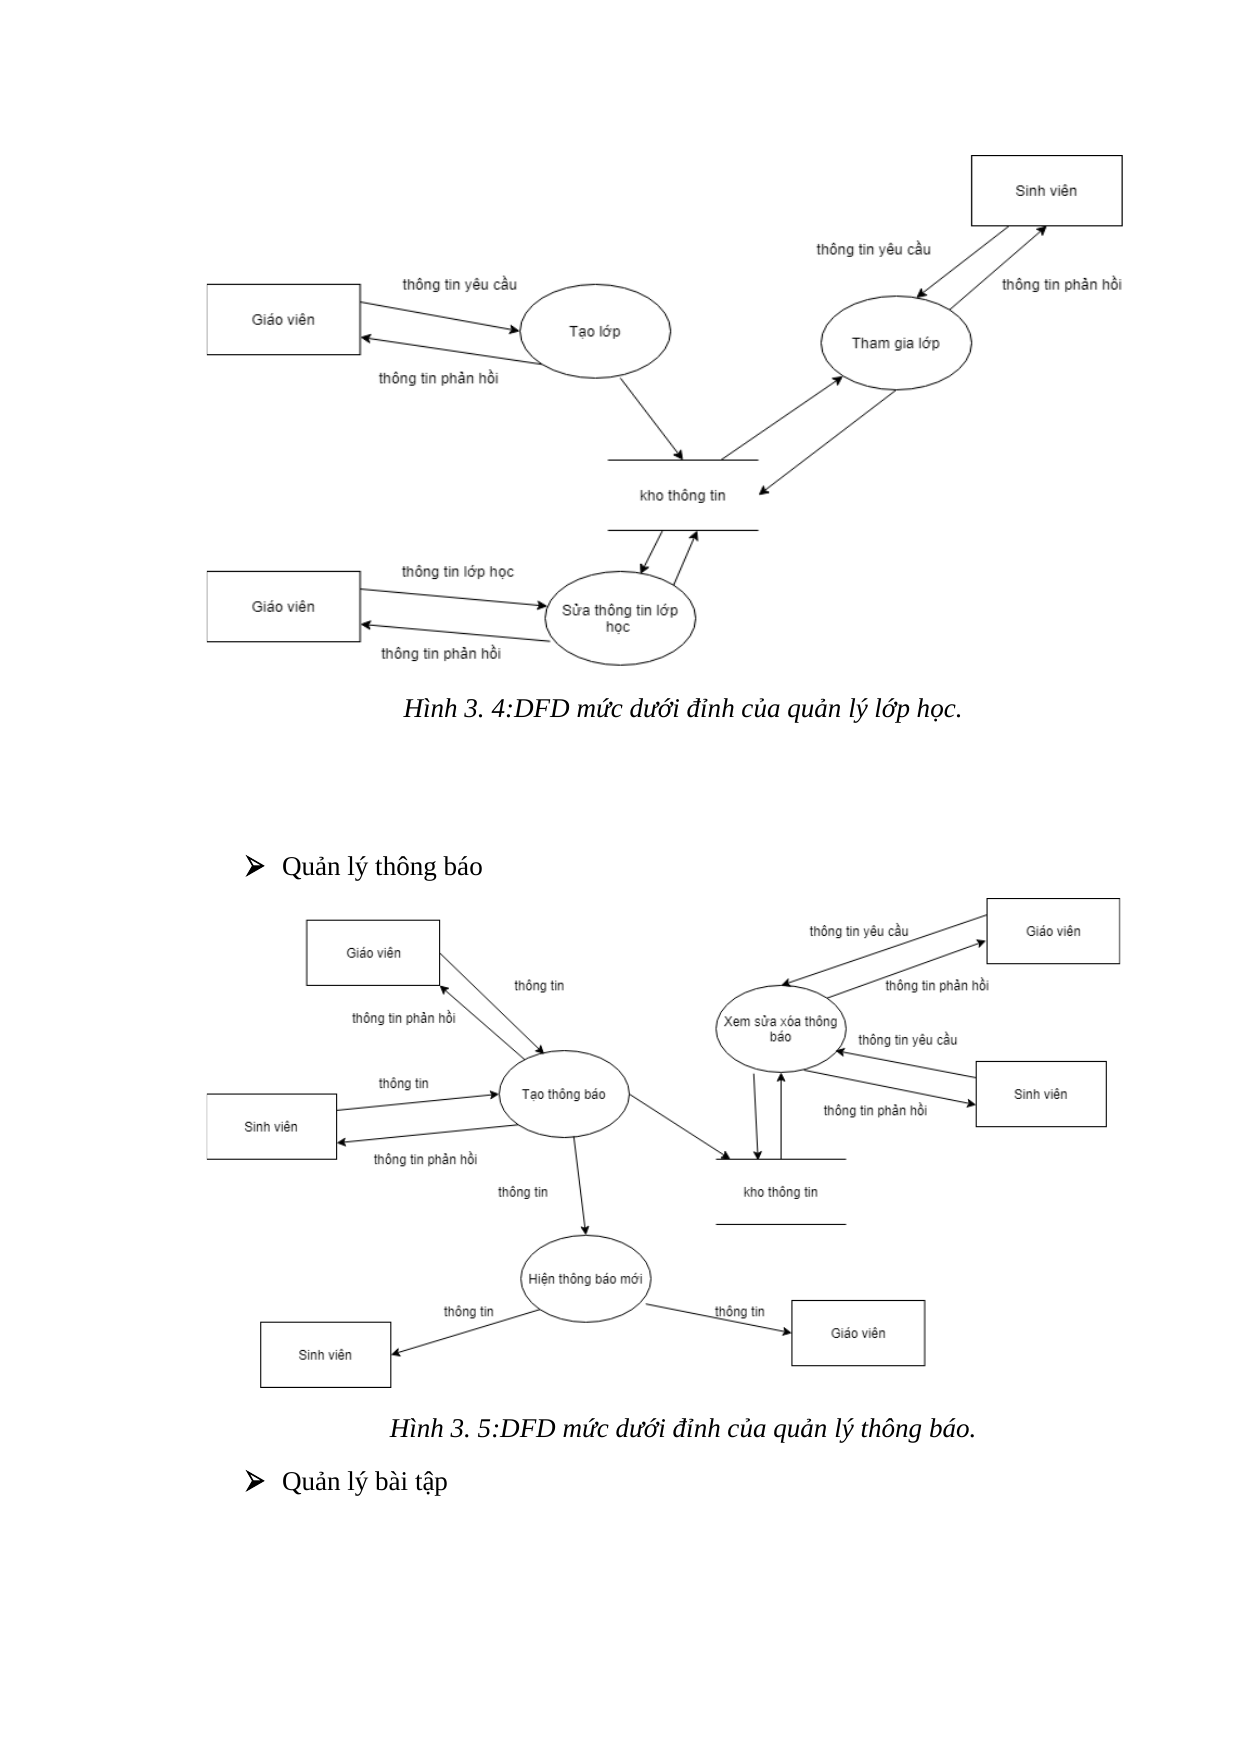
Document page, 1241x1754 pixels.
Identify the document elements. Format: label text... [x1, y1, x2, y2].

list Quản lý bài tập [244, 1465, 1122, 1497]
text Hình 3. 4:DFD mức dưới đỉnh của quản lý lớp học. [244, 692, 1122, 723]
list Quản lý thông báo [244, 850, 1122, 881]
picture [206, 155, 1143, 667]
text Hình 3. 5:DFD mức dưới đỉnh của quản lý thông báo. [244, 1412, 1122, 1443]
picture [206, 898, 1121, 1388]
